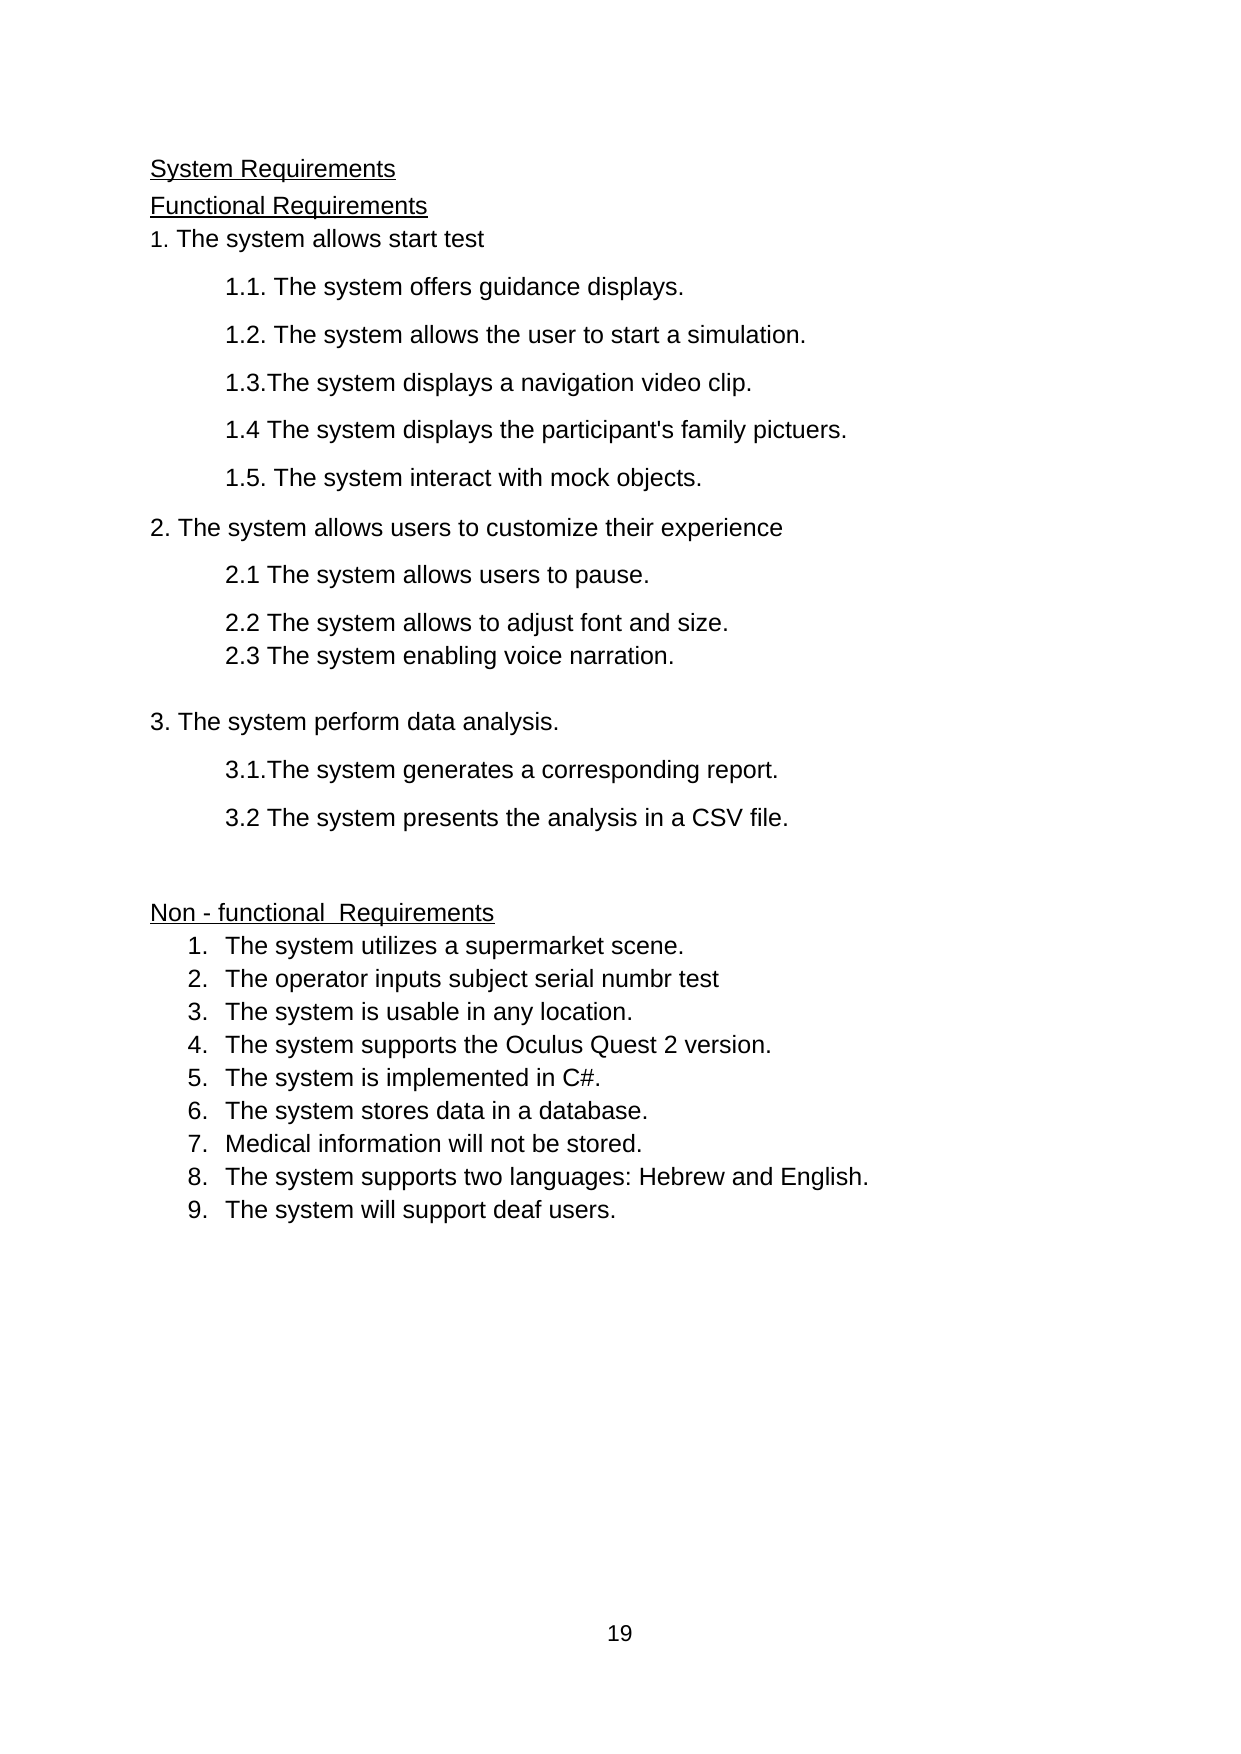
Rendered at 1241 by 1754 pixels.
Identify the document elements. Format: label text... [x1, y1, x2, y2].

list The system is usable in any location. [187, 997, 1090, 1026]
text 1. The system allows start test [150, 224, 1090, 253]
subtitle Functional Requirements [150, 191, 1090, 220]
text 2. The system allows users to customize their experience [150, 513, 1090, 541]
text 1.4 The system displays the participant's family pictuers. [225, 415, 1090, 444]
subtitle Non - functional Requirements [150, 898, 1090, 927]
list Medical information will not be stored. [187, 1129, 1090, 1158]
list The system utilizes a supermarket scene. [187, 931, 1090, 960]
list The system supports two languages: Hebrew and English. [187, 1162, 1090, 1191]
list The system supports the Oculus Quest 2 version. [187, 1030, 1090, 1059]
text 1.3.The system displays a navigation video clip. [225, 367, 1090, 396]
list The operator inputs subject serial numbr test [187, 964, 1090, 993]
text 3. The system perform data analysis. [150, 707, 1090, 736]
list The system is implemented in C#. [187, 1063, 1090, 1092]
text 2.2 The system allows to adjust font and size. [225, 608, 1090, 637]
text 2.1 The system allows users to pause. [225, 560, 1090, 589]
text 1.1. The system offers guidance displays. [225, 272, 1090, 301]
text 3.1.The system generates a corresponding report. [150, 755, 1090, 783]
text 2.3 The system enabling voice narration. [150, 641, 1090, 670]
text 1.2. The system allows the user to start a simulation. [225, 320, 1090, 348]
list The system stores data in a database. [187, 1096, 1090, 1125]
list The system will support deaf users. [187, 1195, 1090, 1224]
subtitle System Requirements [150, 154, 1090, 183]
text 1.5. The system interact with mock objects. [225, 463, 1090, 492]
text 3.2 The system presents the analysis in a CSV file. [150, 802, 1090, 831]
